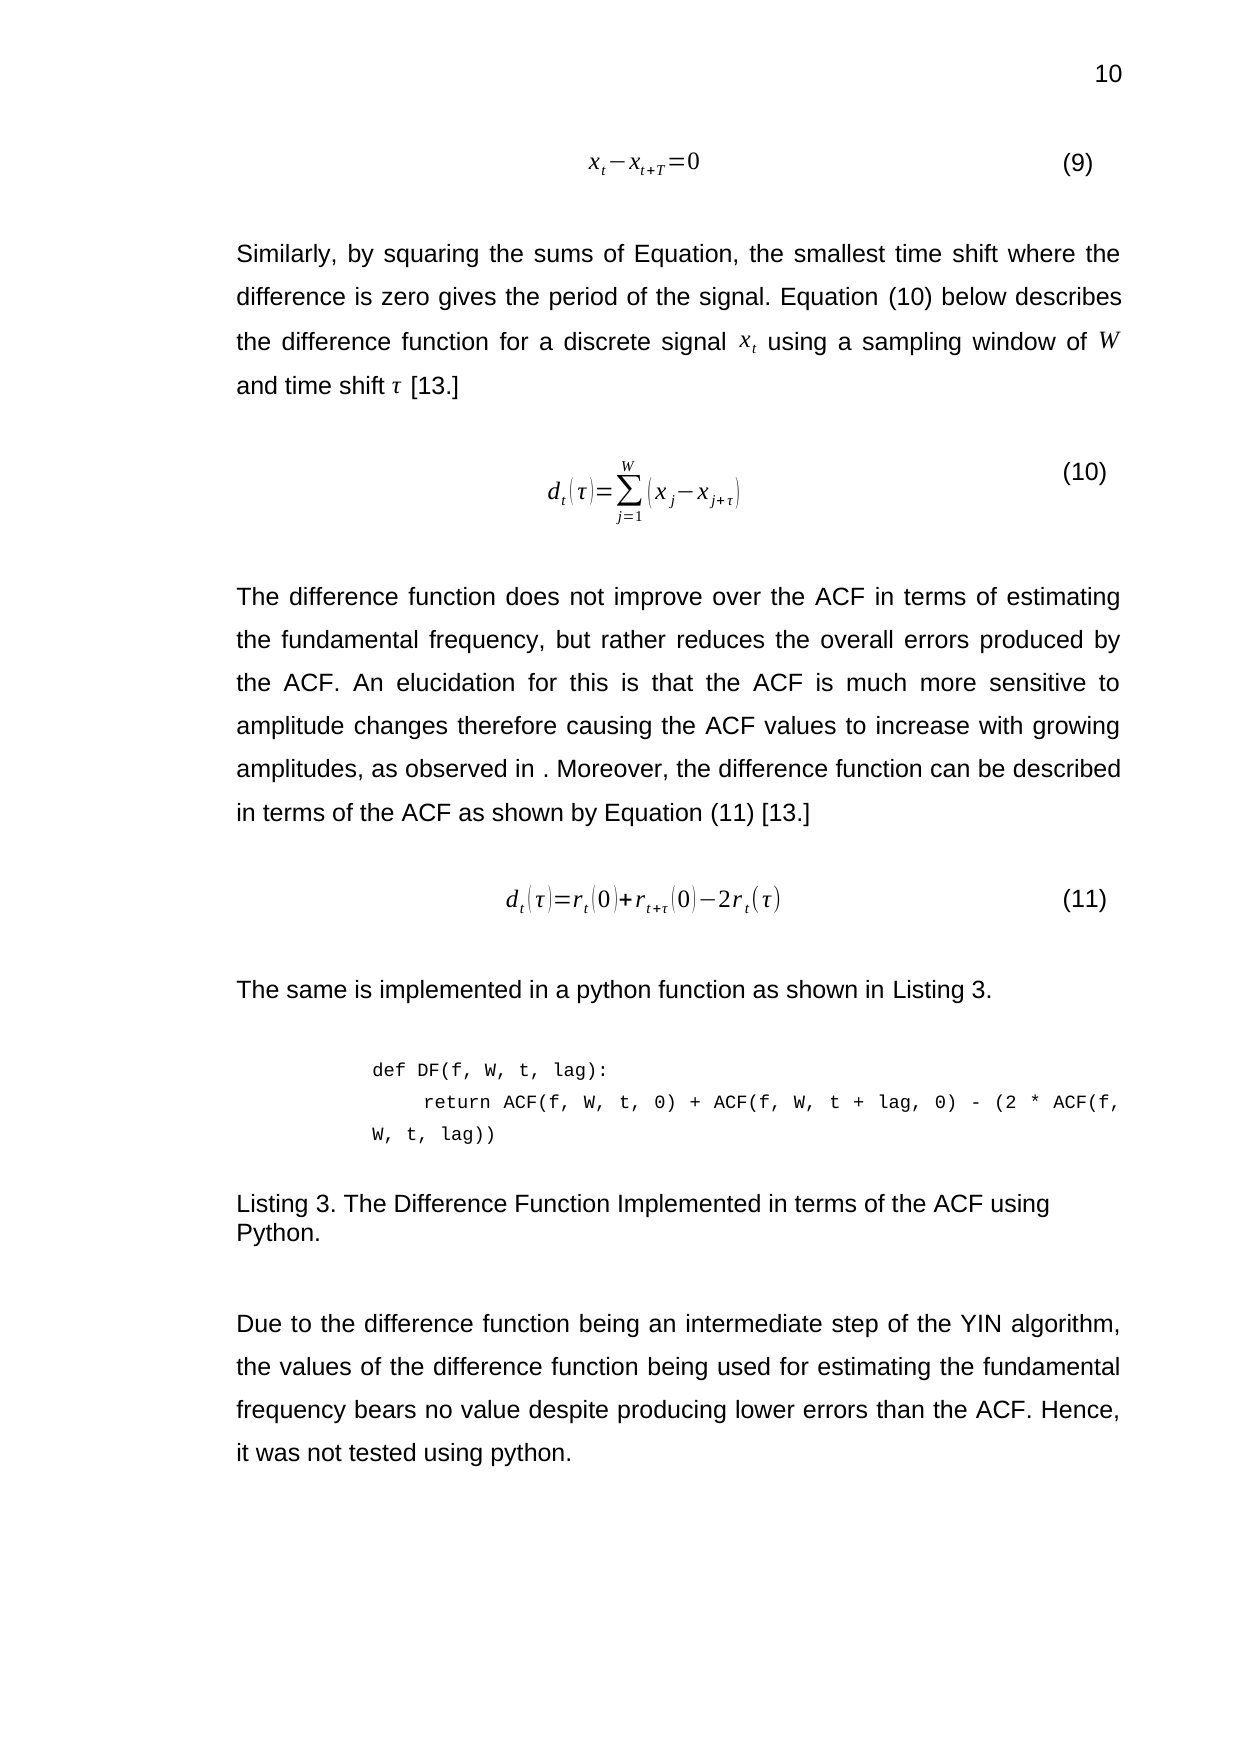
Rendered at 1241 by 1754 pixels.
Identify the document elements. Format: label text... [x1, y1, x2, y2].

text def DF(f, W, t, lag): [372, 1061, 1122, 1082]
text The difference function does not improve over the ACF in terms of estimating the fundamental frequency, but rather reduces the overall errors produced by the ACF. An elucidation for this is that the ACF is much more sensitive to amplitude changes therefore causing the ACF values to increase with growing amplitudes, as observed in Figure 6. Moreover, the difference function can be described in terms of the ACF as shown by Equation (11) [13.] [236, 582, 1122, 826]
table_header [236, 457, 1051, 582]
text Similarly, by squaring the sums of Equation, the smallest time shift where the difference is zero gives the period of the signal. Equation (10) below describes the difference function for a discrete signal using a sampling window of and time shift [13.] [236, 239, 1122, 400]
table_header (11) [1051, 884, 1121, 975]
table_header (10) [1051, 457, 1121, 582]
text The same is implemented in a python function as shown in Listing 3. [236, 975, 1122, 1004]
text Due to the difference function being an intermediate step of the YIN algorithm, the values of the difference function being used for estimating the fundamental frequency bears no value despite producing lower errors than the ACF. Hence, it was not tested using python. [236, 1309, 1122, 1467]
text Listing 3. The Difference Function Implemented in terms of the ACF using Python. [236, 1189, 1122, 1246]
table_header [236, 148, 1051, 239]
table_header (9) [1051, 148, 1121, 239]
table_header [236, 884, 1051, 975]
text return ACF(f, W, t, 0) + ACF(f, W, t + lag, 0) - (2 * ACF(f, W, t, lag)) [372, 1093, 1122, 1146]
